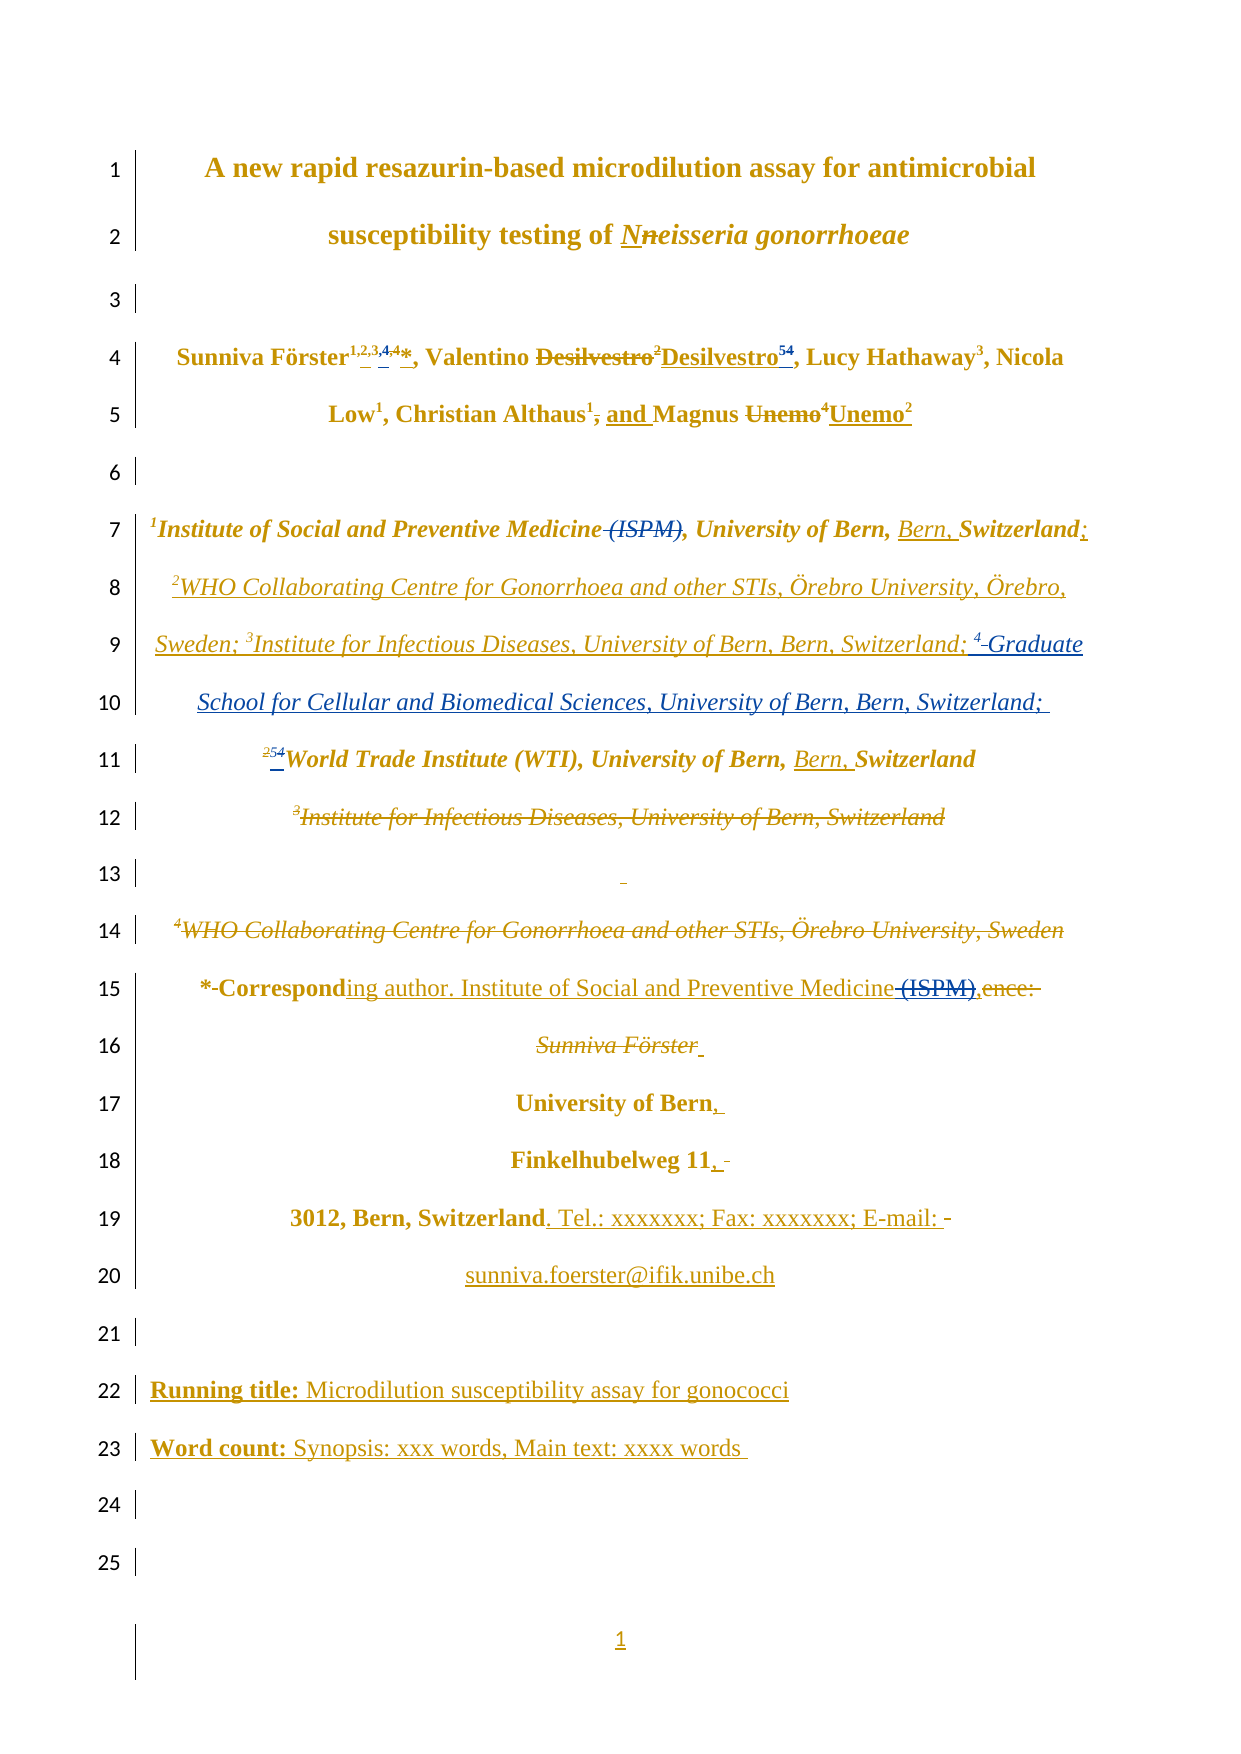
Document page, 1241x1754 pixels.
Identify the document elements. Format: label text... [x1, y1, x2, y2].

text *CorrespondUniversity of BernFinkelhubelweg 113012, Bern, Switzerland [150, 973, 1090, 1289]
text 1Institute of Social and Preventive Medicine, University of Bern, Switzerland [150, 514, 1090, 715]
text A new rapid resazurin-based microdilution assay for antimicrobial susceptibility testing of eisseria gonorrhoeae [150, 150, 1090, 251]
text World Trade Institute (WTI), University of Bern, Switzerland [150, 744, 1090, 773]
text Sunniva Förster1,3, Valentino , Lucy Hathaway3, Nicola Low1, Christian Althaus1 Magnus [150, 342, 1090, 428]
